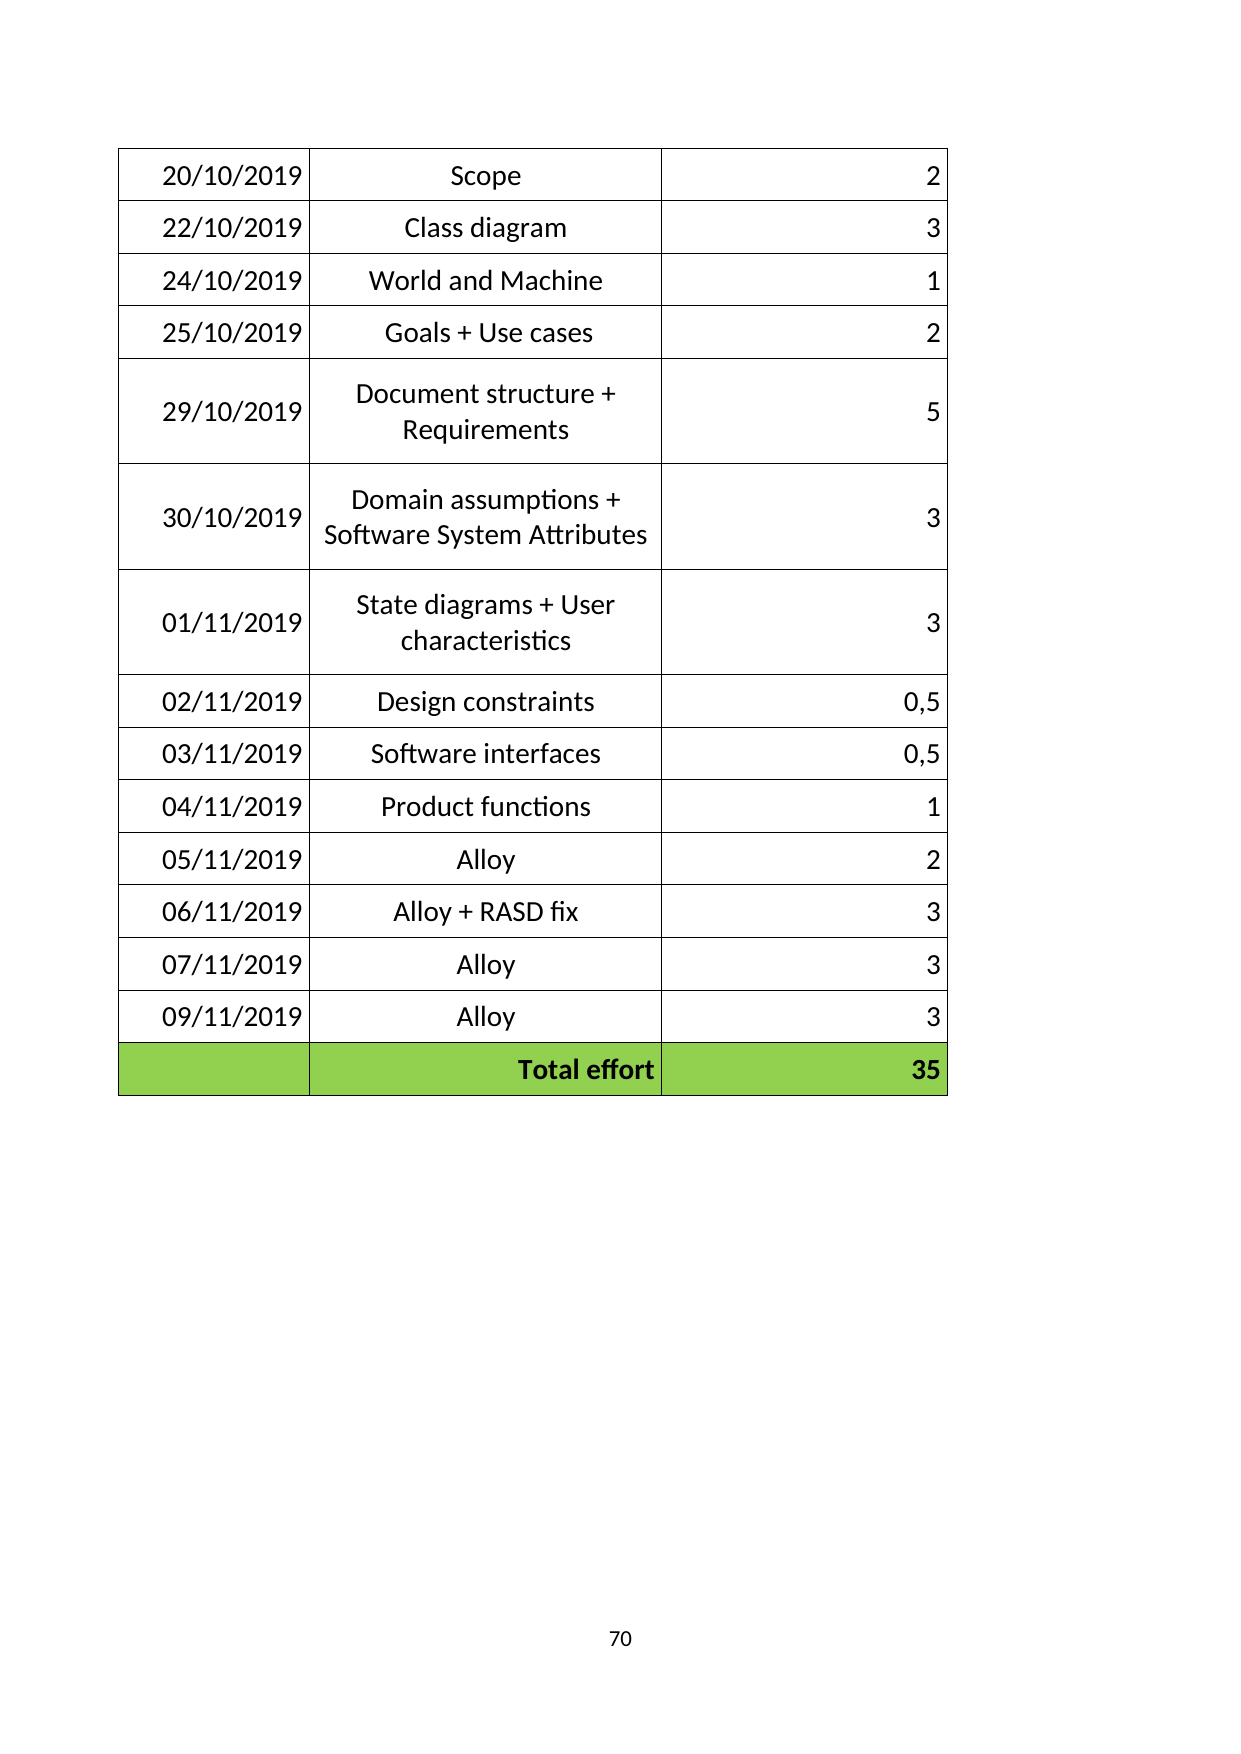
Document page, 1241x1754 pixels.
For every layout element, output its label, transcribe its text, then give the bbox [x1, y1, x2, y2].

table_cell 3 [662, 201, 947, 253]
table_cell State diagrams + User characteristics [310, 570, 661, 674]
table_cell Class diagram [310, 201, 661, 253]
table_cell Goals + Use cases [310, 306, 661, 358]
table_cell [119, 1043, 309, 1095]
table_cell 3 [662, 938, 947, 989]
table_cell 25/10/2019 [119, 306, 309, 358]
table_cell 01/11/2019 [119, 570, 309, 674]
table_cell Alloy + RASD fix [310, 885, 661, 937]
table_cell Alloy [310, 991, 661, 1042]
table_cell 04/11/2019 [119, 780, 309, 832]
table_cell 06/11/2019 [119, 885, 309, 937]
table_cell Scope [310, 149, 661, 200]
table_cell 3 [662, 570, 947, 674]
table_cell 1 [662, 780, 947, 832]
table_cell Product functions [310, 780, 661, 832]
table_cell Design constraints [310, 675, 661, 727]
table_cell 2 [662, 306, 947, 358]
table_cell 24/10/2019 [119, 254, 309, 305]
table_cell Alloy [310, 938, 661, 989]
table_cell World and Machine [310, 254, 661, 305]
table_cell 03/11/2019 [119, 728, 309, 779]
table_cell 3 [662, 991, 947, 1042]
table_cell 3 [662, 464, 947, 569]
table_cell 02/11/2019 [119, 675, 309, 727]
table_cell 2 [662, 149, 947, 200]
table_cell Software interfaces [310, 728, 661, 779]
table_cell 22/10/2019 [119, 201, 309, 253]
table_cell 30/10/2019 [119, 464, 309, 569]
table_cell Alloy [310, 833, 661, 884]
table_cell Total effort [310, 1043, 661, 1095]
table_cell 2 [662, 833, 947, 884]
table_cell 07/11/2019 [119, 938, 309, 989]
table_cell Document structure + Requirements [310, 359, 661, 463]
table_cell 09/11/2019 [119, 991, 309, 1042]
table_cell 1 [662, 254, 947, 305]
table_cell 29/10/2019 [119, 359, 309, 463]
table_cell 20/10/2019 [119, 149, 309, 200]
table_cell 0,5 [662, 728, 947, 779]
table_cell 35 [662, 1043, 947, 1095]
table_cell 05/11/2019 [119, 833, 309, 884]
table_cell 3 [662, 885, 947, 937]
table_cell 0,5 [662, 675, 947, 727]
table_cell 5 [662, 359, 947, 463]
table_cell Domain assumptions + Software System Attributes [310, 464, 661, 569]
